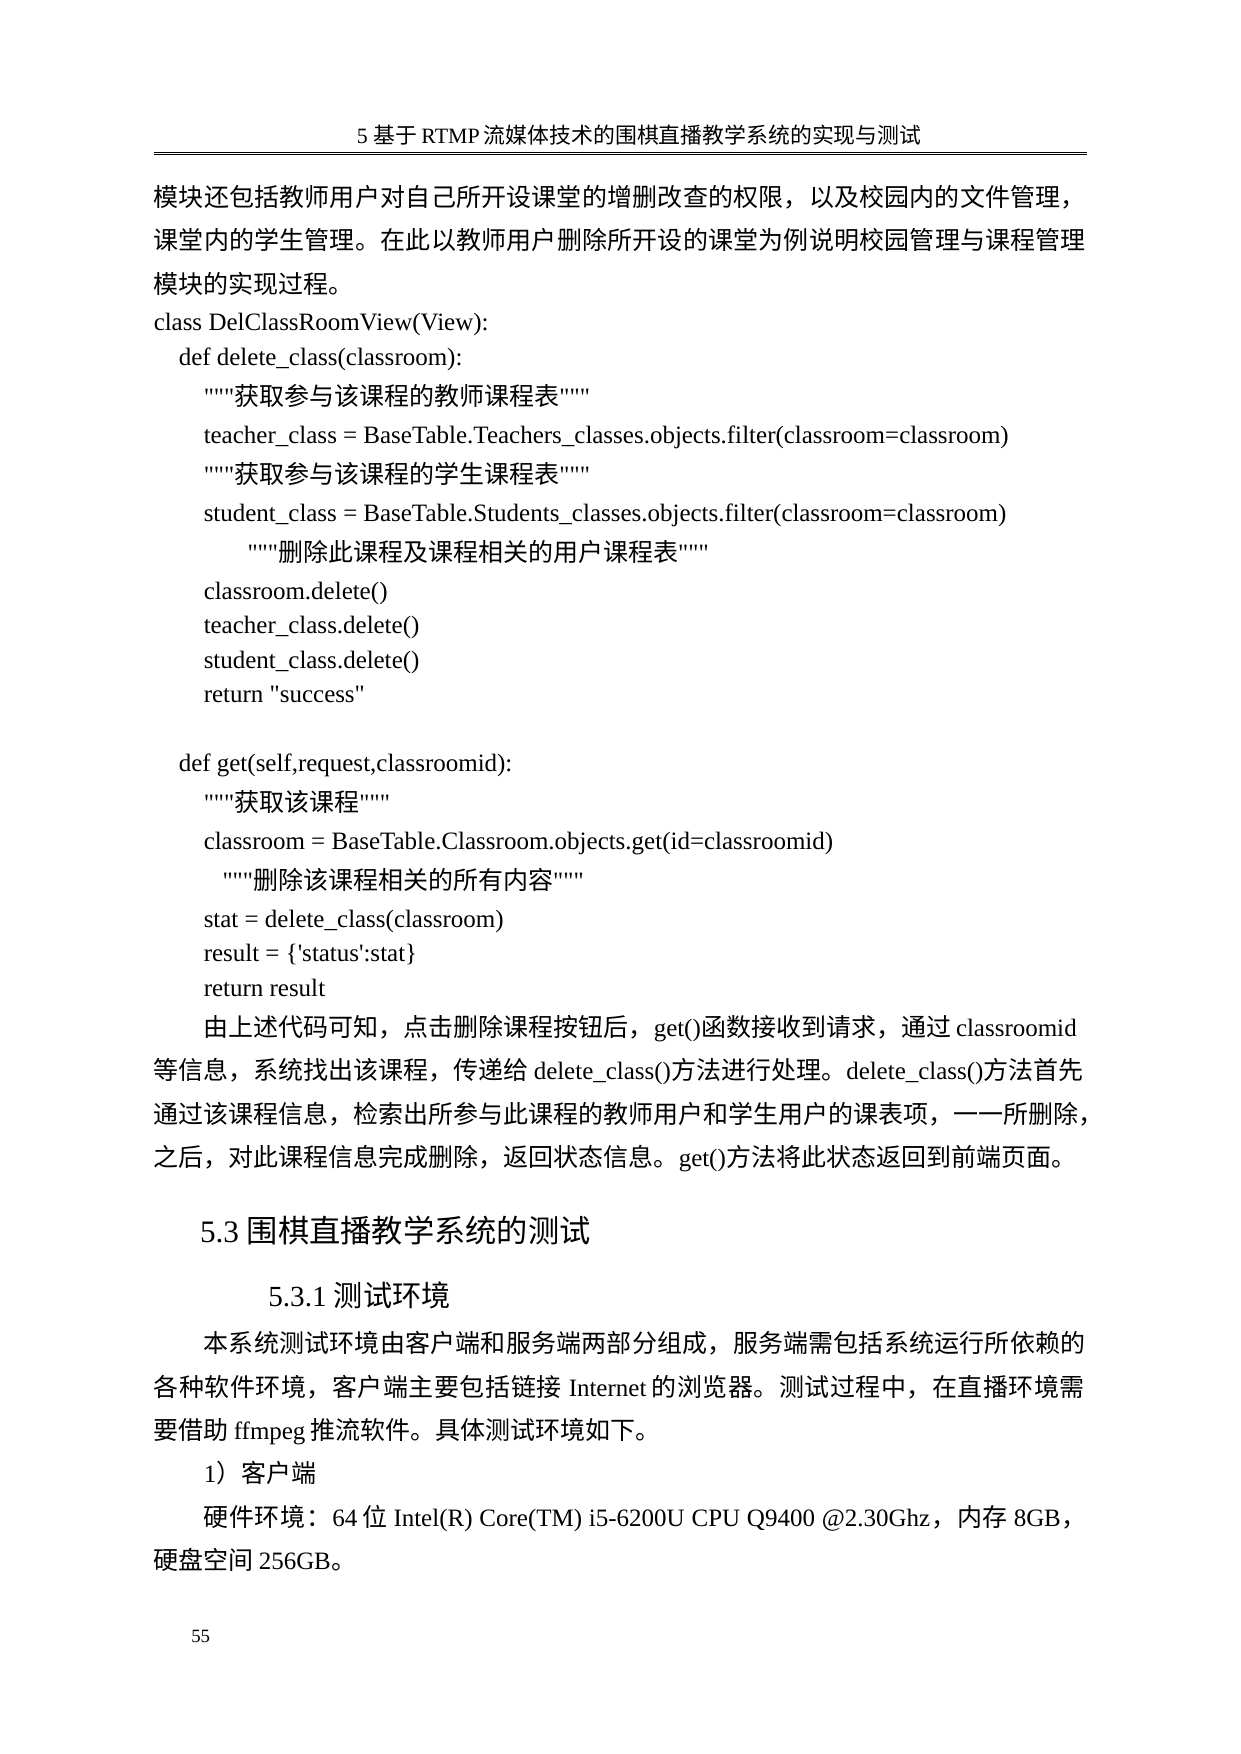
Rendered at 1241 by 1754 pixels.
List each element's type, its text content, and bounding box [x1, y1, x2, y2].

text student_class = BaseTable.Students_classes.objects.filter(classroom=classroom) [153, 498, 1087, 527]
text 1）客户端 [153, 1454, 1087, 1490]
text 由上述代码可知，点击删除课程按钮后，get()函数接收到请求，通过classroomid等信息，系统找出该课程，传递给delete_class()方法进行处理。delete_class()方法首先通过该课程信息，检索出所参与此课程的教师用户和学生用户的课表项，一一所删除，之后，对此课程信息完成删除，返回状态信息。get()方法将此状态返回到前端页面。 [153, 1007, 1087, 1174]
text def delete_class(classroom): [153, 342, 1087, 371]
text """获取参与该课程的教师课程表""" [153, 376, 1087, 413]
text stat = delete_class(classroom) [153, 904, 1087, 933]
text """删除该课程相关的所有内容""" [153, 861, 1087, 897]
subtitle 围棋直播教学系统的测试 [200, 1206, 1087, 1251]
text class DelClassRoomView(View): [153, 307, 1087, 336]
text result = {'status':stat} [153, 938, 1087, 967]
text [153, 177, 1087, 300]
text student_class.delete() [153, 645, 1087, 673]
text return "success" [153, 679, 1087, 708]
text classroom.delete() [153, 576, 1087, 604]
text 本系统测试环境由客户端和服务端两部分组成，服务端需包括系统运行所依赖的各种软件环境，客户端主要包括链接Internet的浏览器。测试过程中，在直播环境需要借助ffmpeg推流软件。具体测试环境如下。 [153, 1323, 1087, 1447]
text def get(self,request,classroomid): [153, 748, 1087, 777]
text teacher_class = BaseTable.Teachers_classes.objects.filter(classroom=classroom) [153, 420, 1087, 449]
text """获取参与该课程的学生课程表""" [153, 454, 1087, 491]
text 硬件环境：64位Intel(R) Core(TM) i5-6200U CPU Q9400 @2.30Ghz，内存8GB，硬盘空间256GB。 [153, 1497, 1087, 1577]
text """删除此课程及课程相关的用户课程表""" [153, 532, 1087, 568]
text """获取该课程""" [153, 783, 1087, 819]
text return result [153, 973, 1087, 1002]
text teacher_class.delete() [153, 610, 1087, 639]
text classroom = BaseTable.Classroom.objects.get(id=classroomid) [153, 826, 1087, 855]
subtitle 测试环境 [268, 1273, 1087, 1315]
